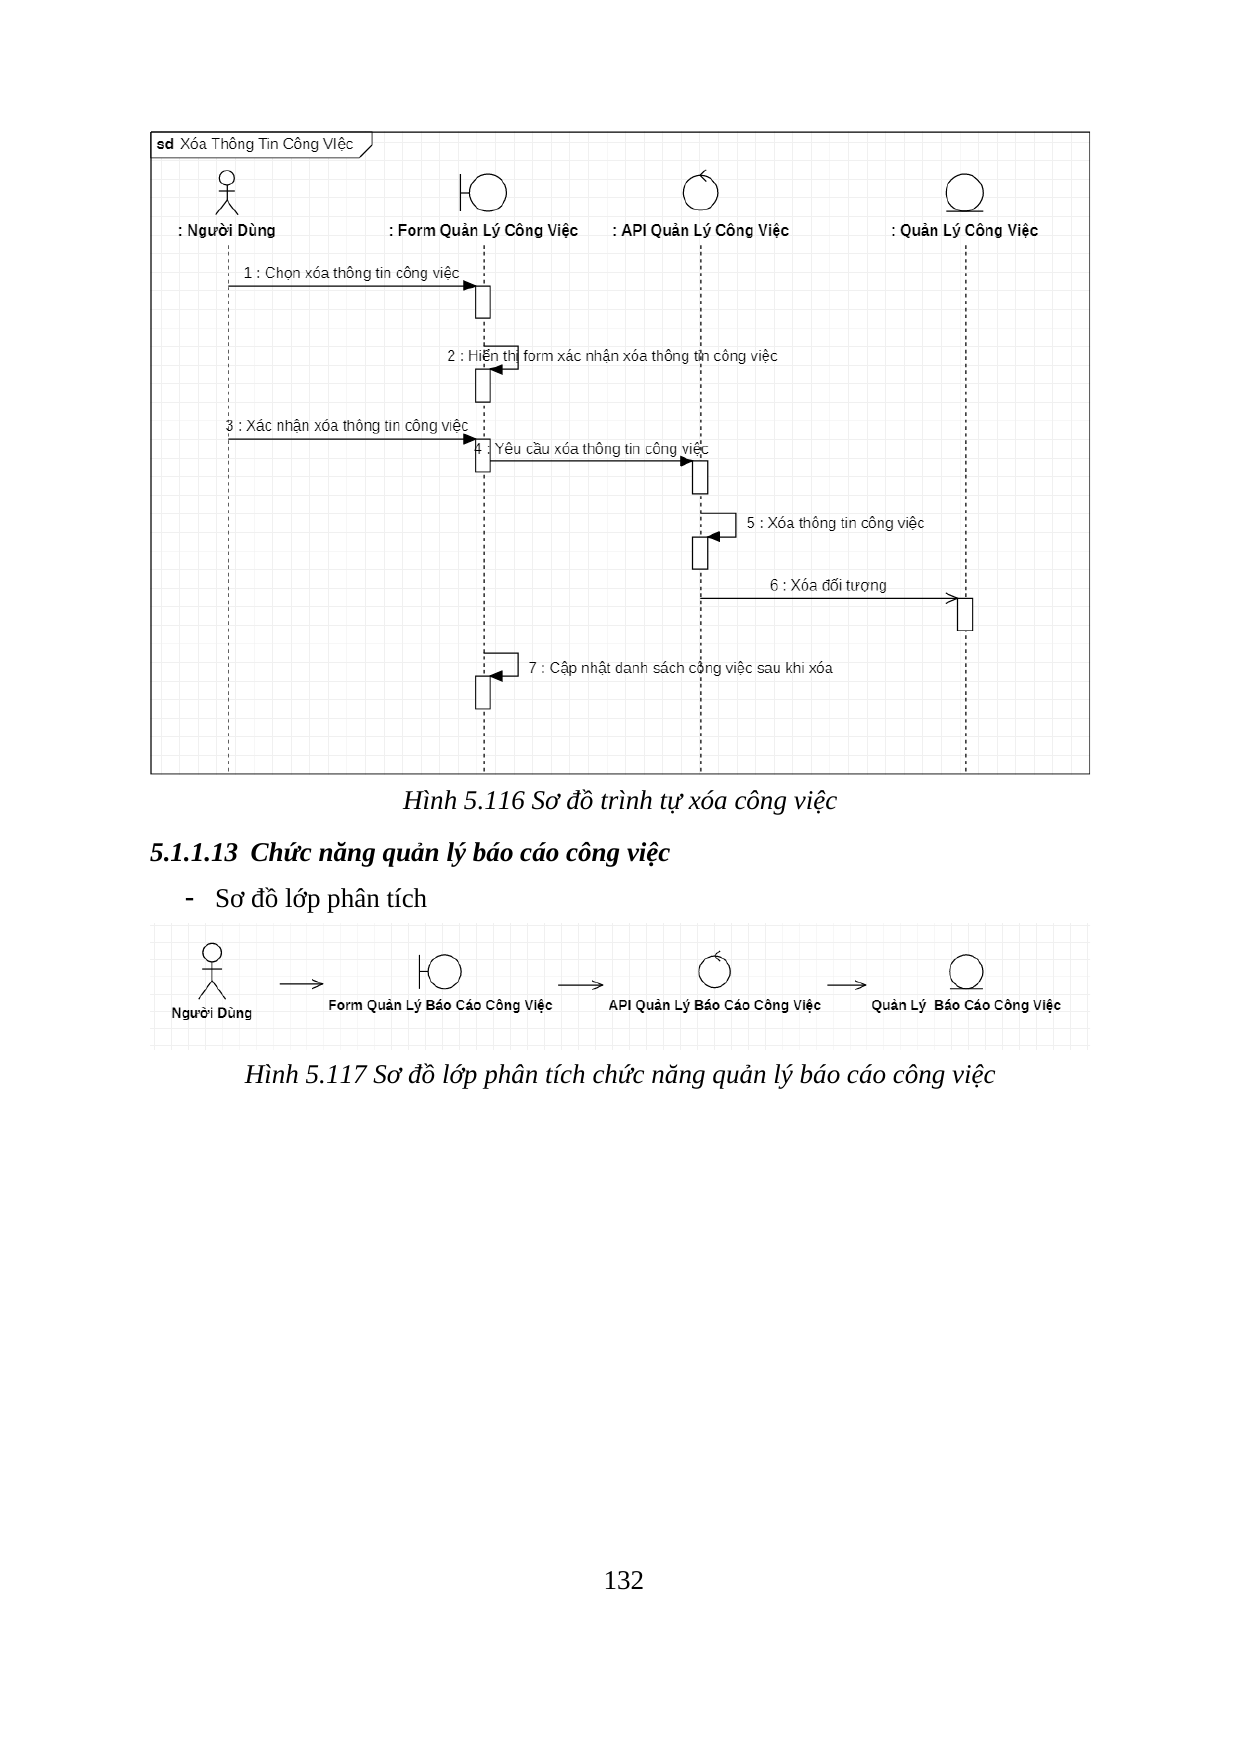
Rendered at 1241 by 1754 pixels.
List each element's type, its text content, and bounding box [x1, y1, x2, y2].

subtitle Chức năng quản lý báo cáo công việc [150, 836, 1090, 867]
text Sơ đồ lớp phân tích [185, 882, 1090, 914]
picture [150, 923, 1091, 1050]
picture [150, 131, 1091, 775]
